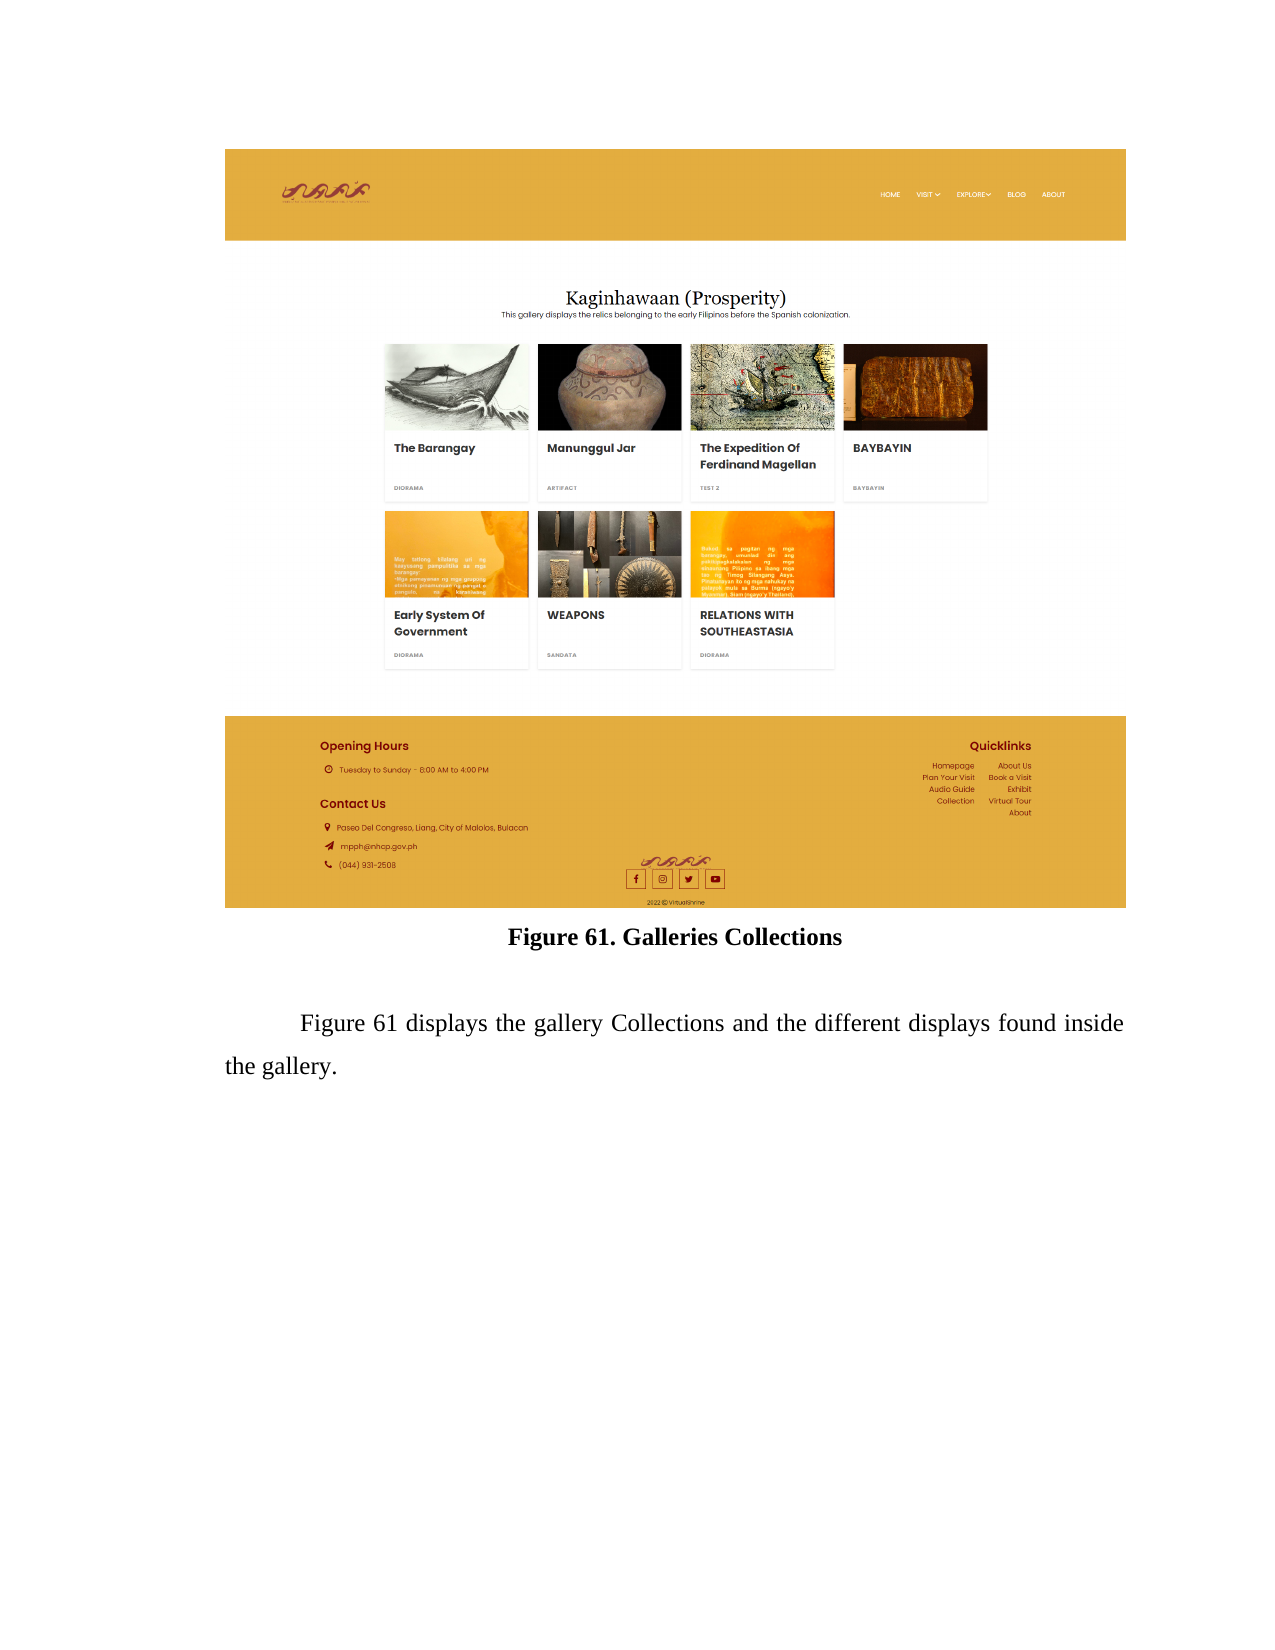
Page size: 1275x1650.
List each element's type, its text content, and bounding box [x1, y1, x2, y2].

text Figure 61 displays the gallery Collections and the different displays found inside the gallery. [225, 1008, 1125, 1080]
picture [225, 149, 1126, 908]
text Figure 61. Galleries Collections [225, 922, 1125, 951]
